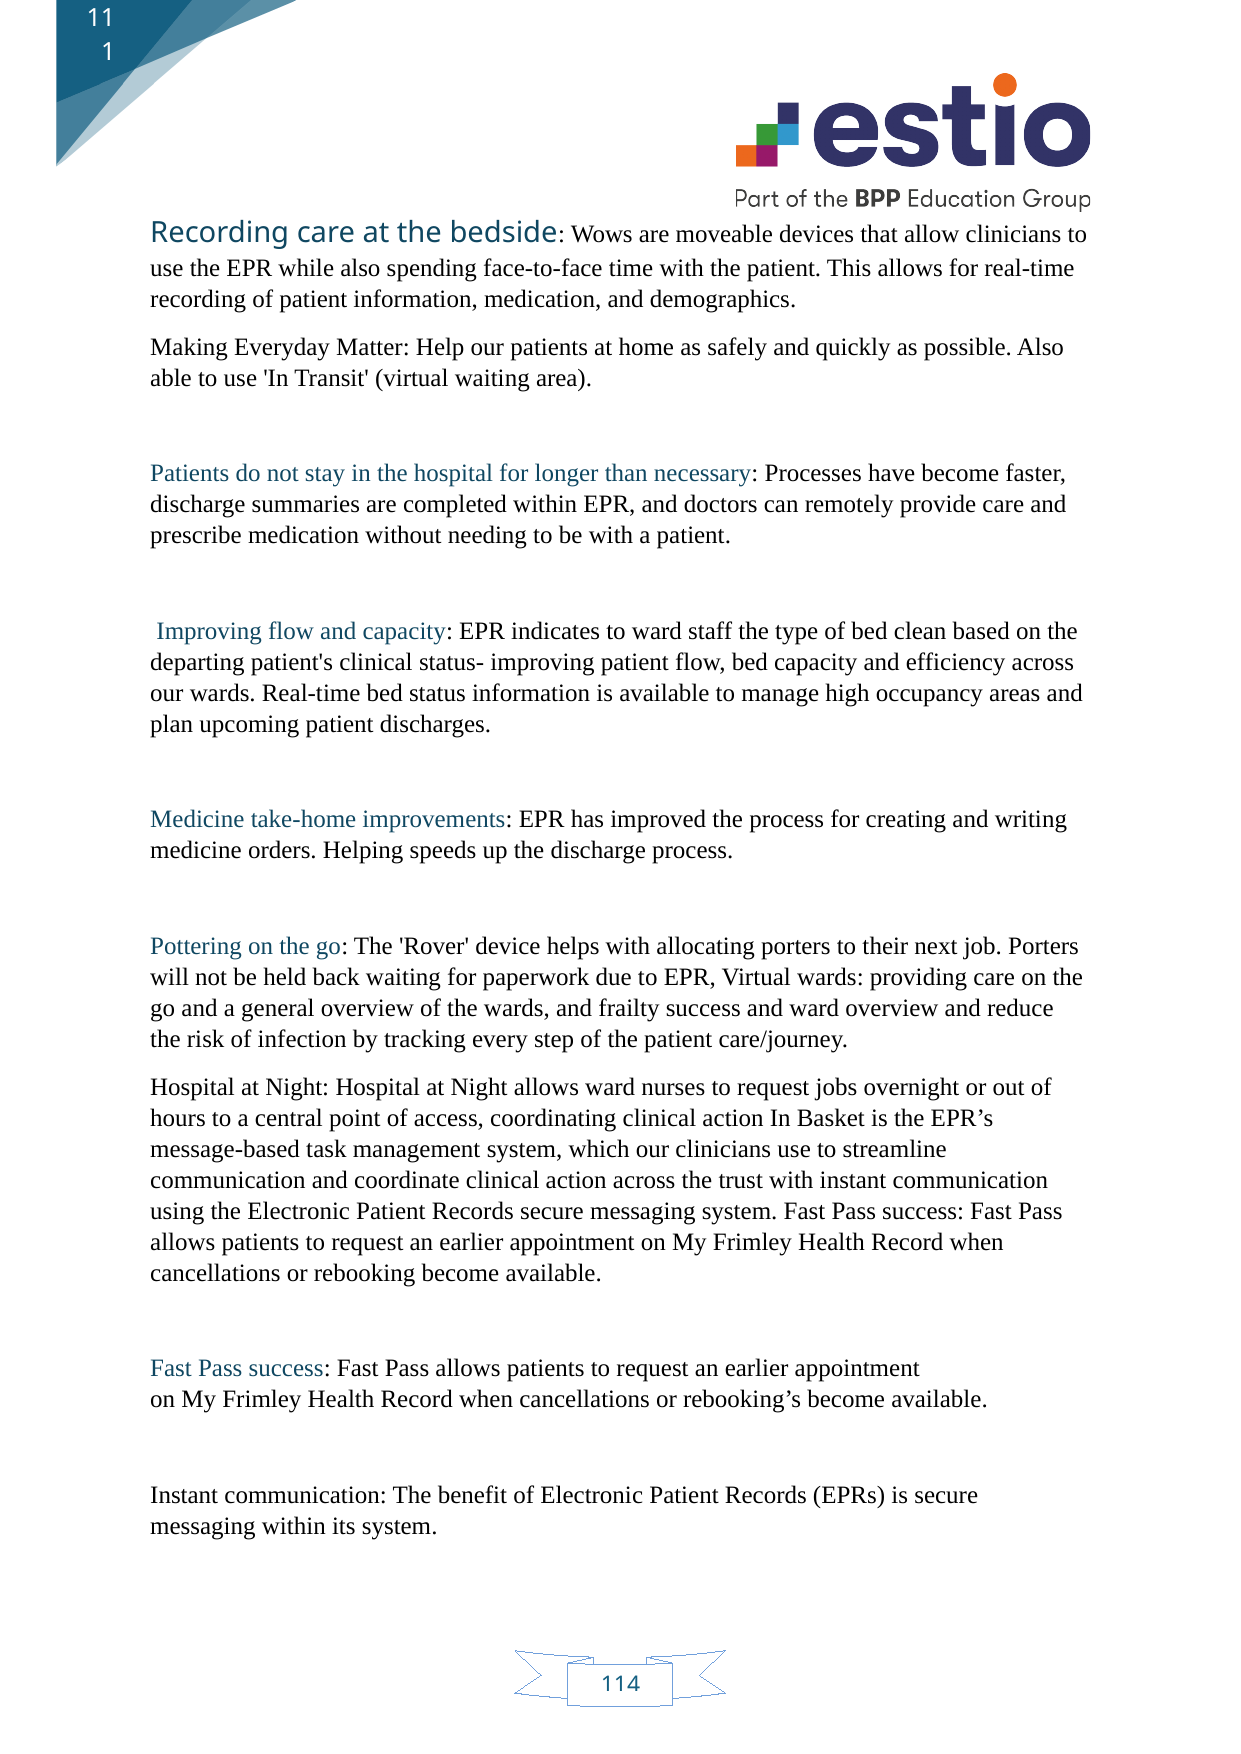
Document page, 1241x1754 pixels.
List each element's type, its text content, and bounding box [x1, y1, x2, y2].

picture [56, 0, 298, 168]
text Improving flow and capacity: EPR indicates to ward staff the type of bed clean based on the departing patient's clinical status- improving patient flow, bed capacity and efficiency across our wards. Real-time bed status information is available to manage high occupancy areas and plan upcoming patient discharges. [150, 616, 1090, 738]
text Hospital at Night: Hospital at Night allows ward nurses to request jobs overnight or out of hours to a central point of access, coordinating clinical action In Basket is the EPR’s message-based task management system, which our clinicians use to streamline communication and coordinate clinical action across the trust with instant communication using the Electronic Patient Records secure messaging system. Fast Pass success: Fast Pass allows patients to request an earlier appointment on My Frimley Health Record when cancellations or rebooking become available. [150, 1072, 1090, 1287]
text Patients do not stay in the hospital for longer than necessary: Processes have become faster, discharge summaries are completed within EPR, and doctors can remotely provide care and prescribe medication without needing to be with a patient. [150, 458, 1090, 549]
text Making Everyday Matter: Help our patients at home as safely and quickly as possible. Also able to use 'In Transit' (virtual waiting area). [150, 332, 1090, 392]
text Recording care at the bedside: Wows are moveable devices that allow clinicians to use the EPR while also spending face-to-face time with the patient. This allows for real-time recording of patient information, medication, and demographics. [150, 211, 1090, 313]
text Fast Pass success: Fast Pass allows patients to request an earlier appointment on My Frimley Health Record when cancellations or rebooking’s become available. [150, 1353, 1090, 1413]
text Medicine take-home improvements: EPR has improved the process for creating and writing medicine orders. Helping speeds up the discharge process. [150, 804, 1090, 864]
picture [736, 73, 1091, 212]
text Instant communication: The benefit of Electronic Patient Records (EPRs) is secure messaging within its system. [150, 1480, 1090, 1540]
text Pottering on the go: The 'Rover' device helps with allocating porters to their next job. Porters will not be held back waiting for paperwork due to EPR, Virtual wards: providing care on the go and a general overview of the wards, and frailty success and ward overview and reduce the risk of infection by tracking every step of the patient care/journey. [150, 931, 1090, 1053]
